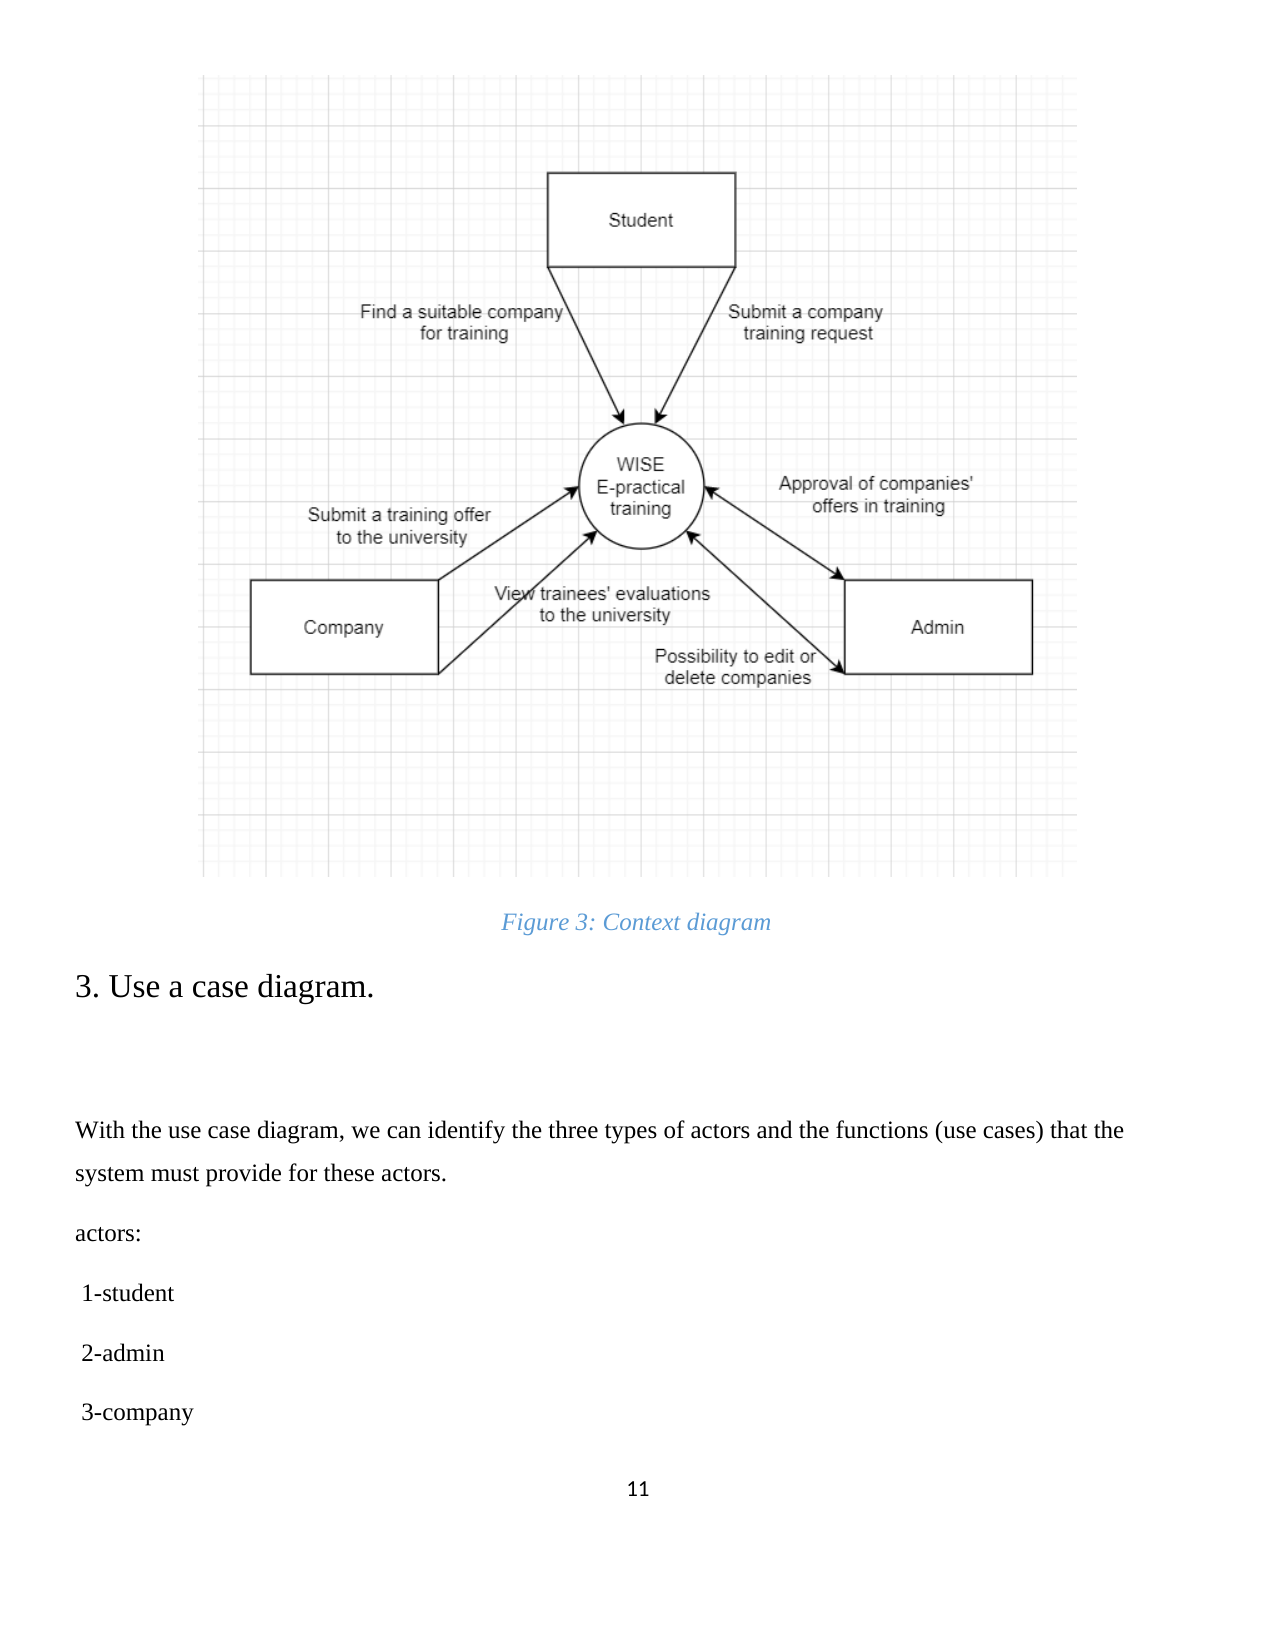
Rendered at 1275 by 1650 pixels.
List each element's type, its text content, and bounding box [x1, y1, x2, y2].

text 3-company [75, 1397, 1200, 1426]
text 3. Use a case diagram. [75, 967, 1200, 1005]
picture [198, 75, 1077, 877]
text actors: [75, 1218, 1200, 1247]
text 1-student [75, 1278, 1200, 1307]
text With the use case diagram, we can identify the three types of actors and the functions (use cases) that the system must provide for these actors. [75, 1115, 1200, 1187]
text Figure 3: Context diagram [75, 907, 1200, 936]
text 2-admin [75, 1338, 1200, 1366]
